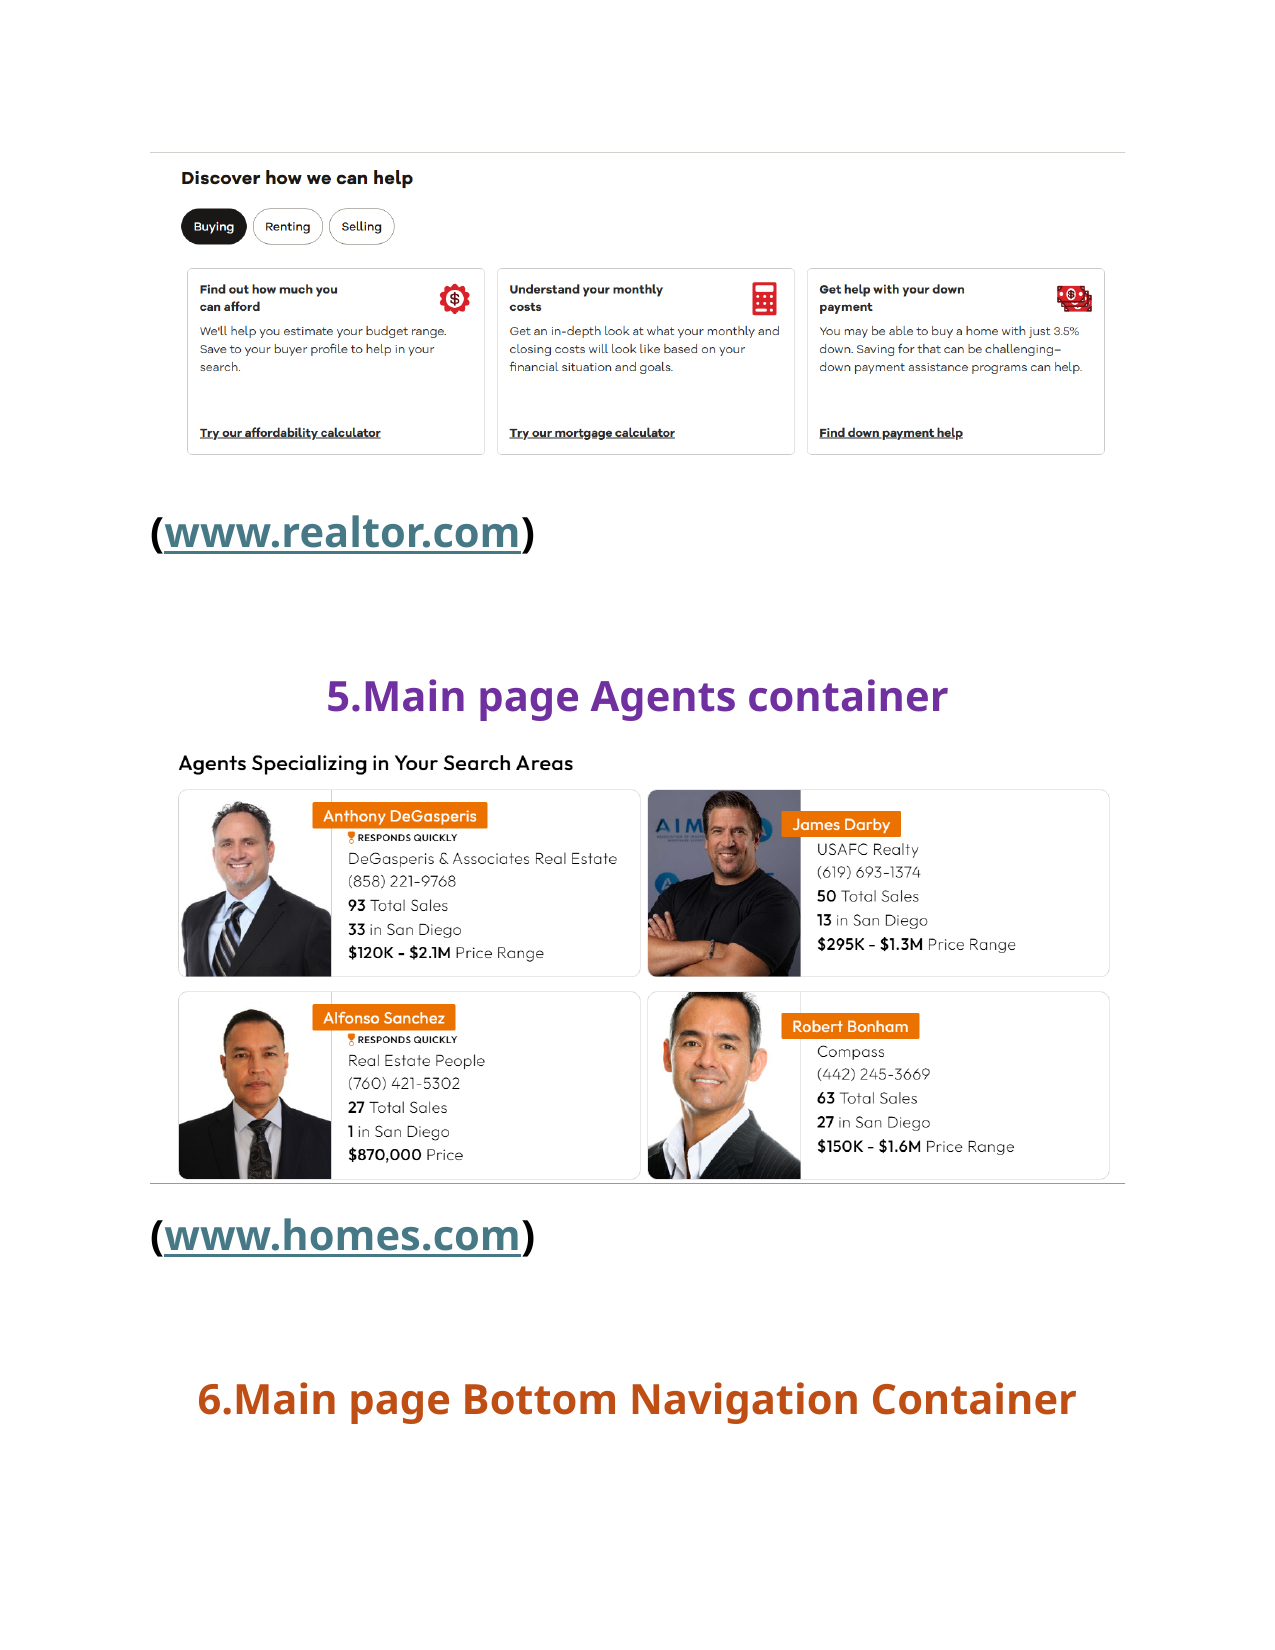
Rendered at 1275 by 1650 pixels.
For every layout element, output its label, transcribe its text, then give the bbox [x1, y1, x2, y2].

text (www.homes.com) [150, 1206, 1125, 1263]
picture [150, 748, 1125, 1184]
text (www.realtor.com) [150, 503, 1125, 560]
text 5.Main page Agents container [150, 667, 1125, 724]
picture [150, 150, 1125, 482]
text 6.Main page Bottom Navigation Container [150, 1369, 1125, 1426]
